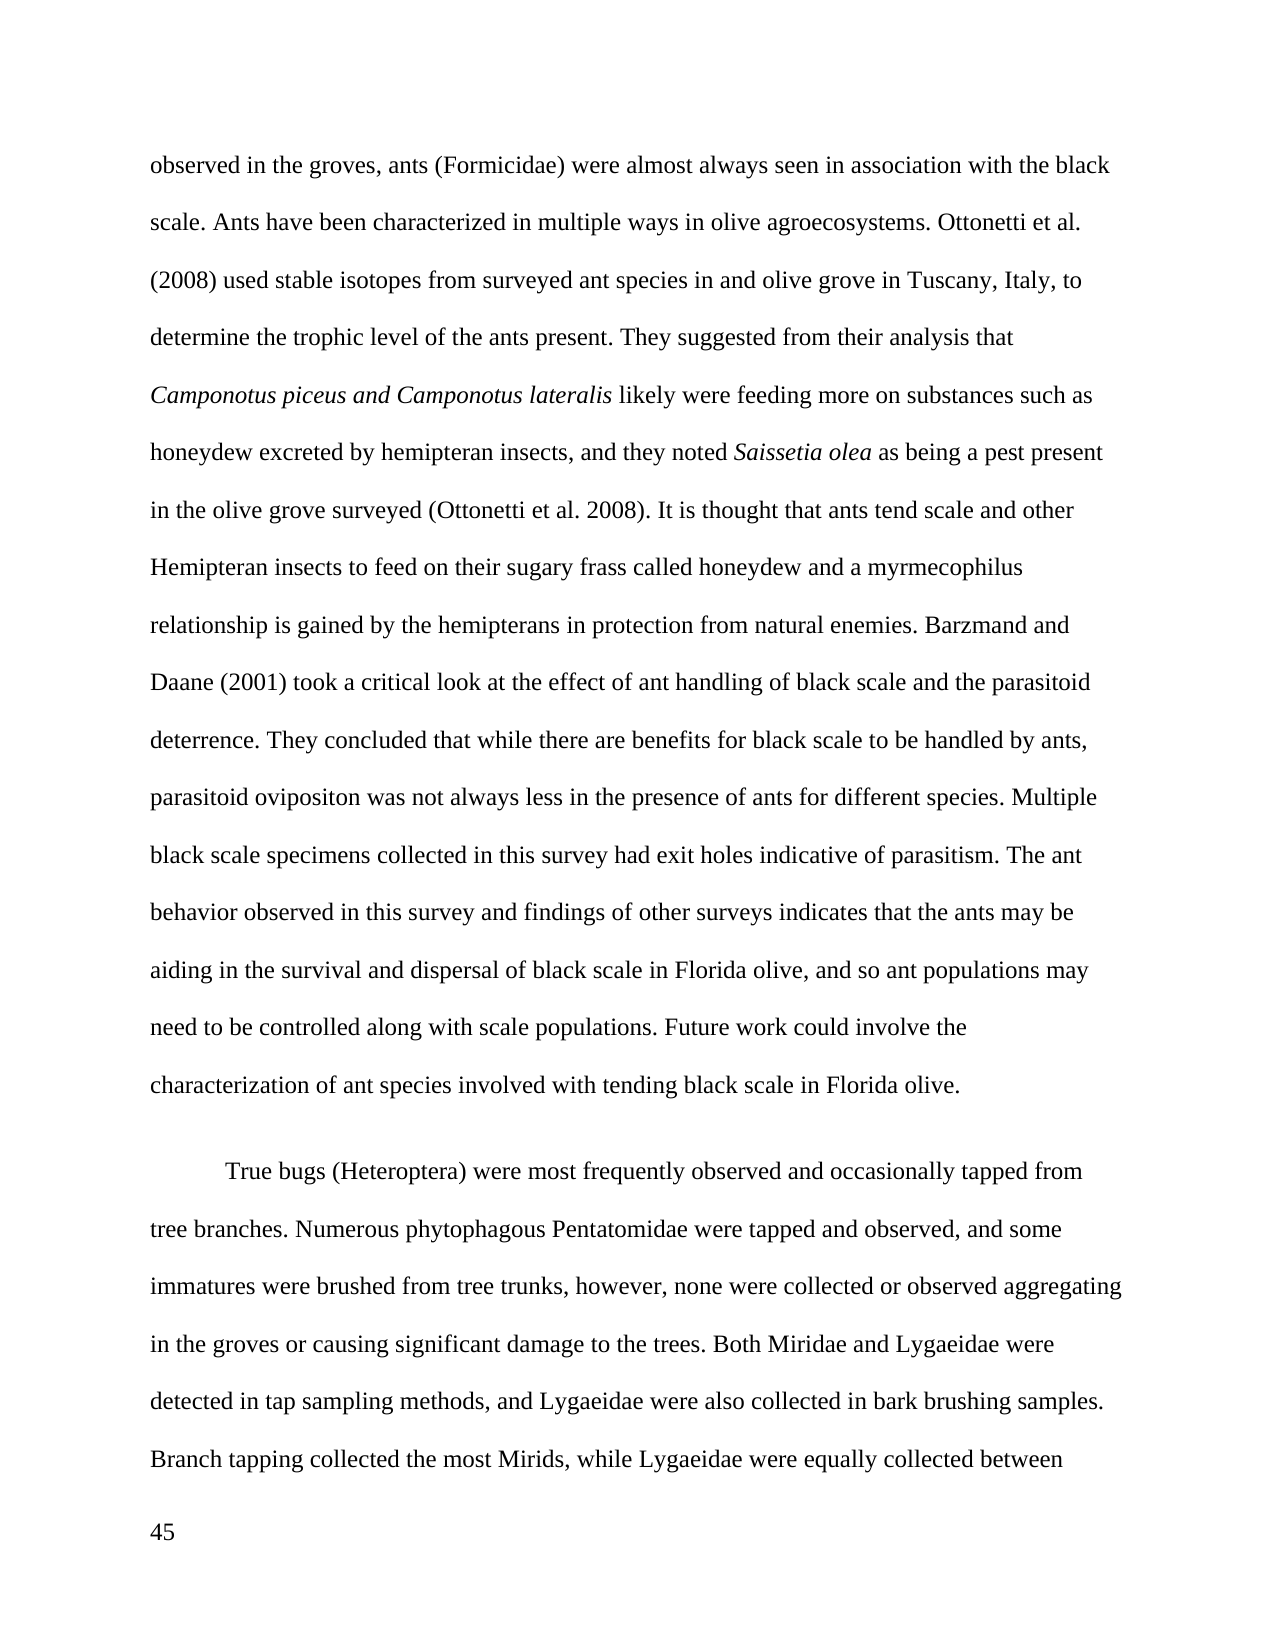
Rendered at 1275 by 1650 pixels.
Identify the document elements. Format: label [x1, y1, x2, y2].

text [150, 1156, 1125, 1472]
text [150, 150, 1125, 1099]
